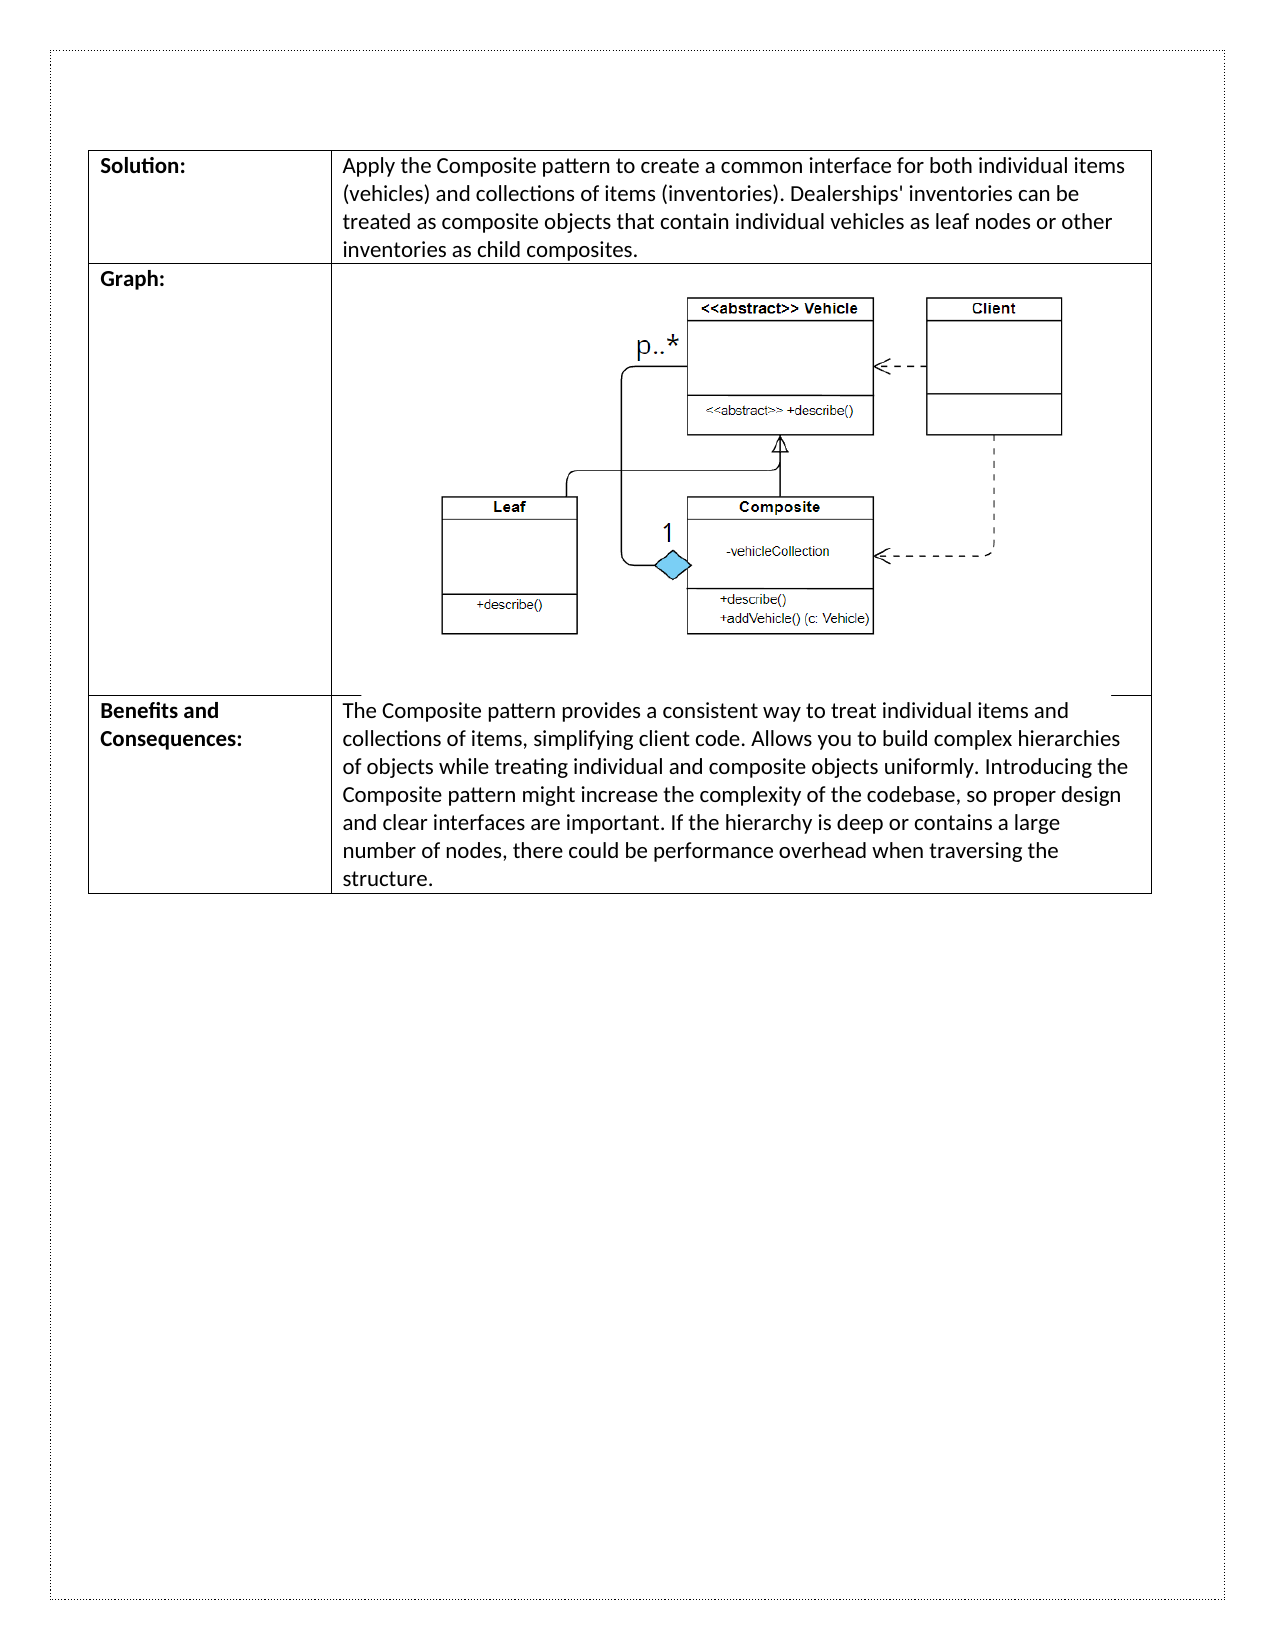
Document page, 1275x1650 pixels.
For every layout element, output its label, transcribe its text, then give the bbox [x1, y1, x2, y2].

table_cell [332, 264, 361, 695]
table_cell [1112, 264, 1151, 695]
table_cell The Composite pattern provides a consistent way to treat individual items and collections of items, simplifying client code. Allows you to build complex hierarchies of objects while treating individual and composite objects uniformly. Introducing the Composite pattern might increase the complexity of the codebase, so proper design and clear interfaces are important. If the hierarchy is deep or contains a large number of nodes, there could be performance overhead when traversing the structure. [332, 696, 1151, 893]
table_cell Benefits and Consequences: [89, 696, 331, 893]
table_cell Graph: [89, 264, 331, 695]
table_cell Apply the Composite pattern to create a common interface for both individual items (vehicles) and collections of items (inventories). Dealerships' inventories can be treated as composite objects that contain individual vehicles as leaf nodes or other inventories as child composites. [332, 151, 1151, 263]
table_cell Solution: [89, 151, 331, 263]
